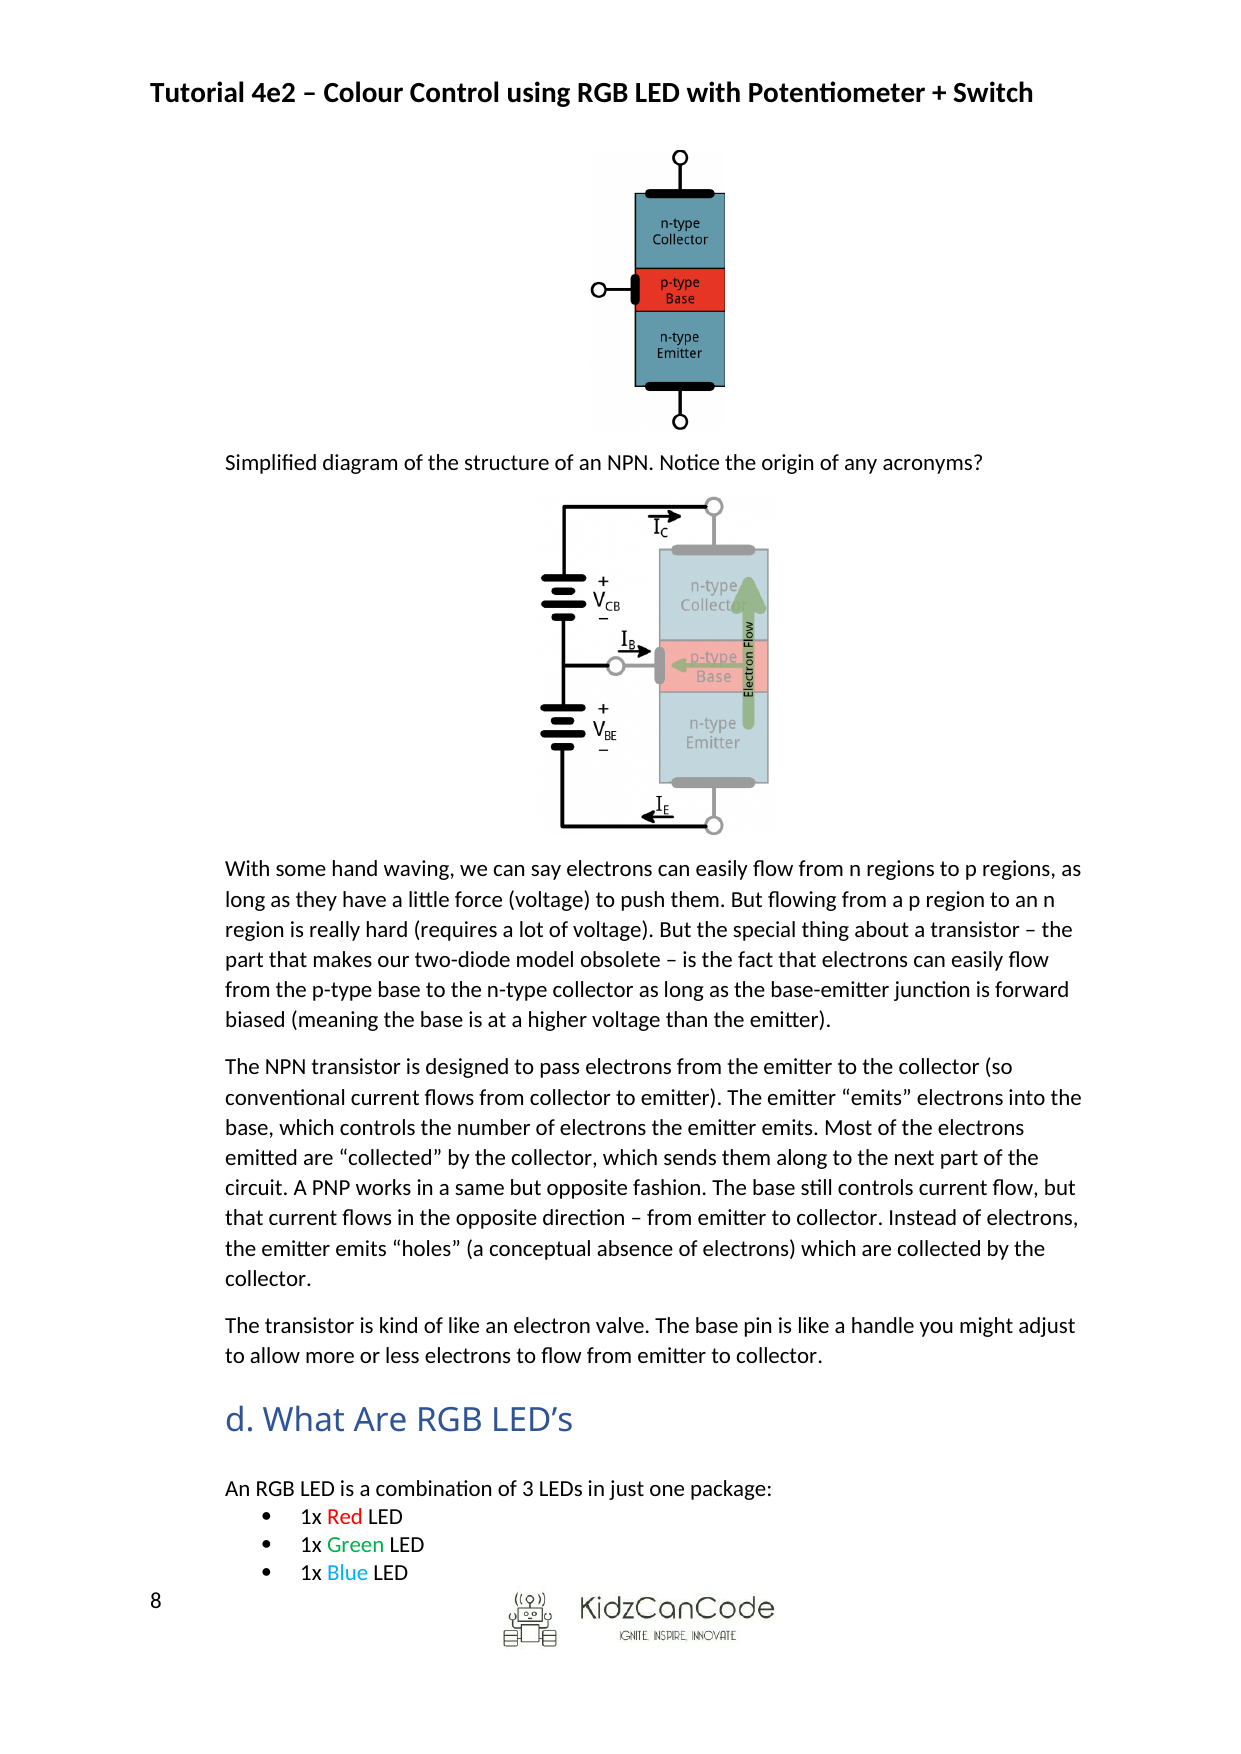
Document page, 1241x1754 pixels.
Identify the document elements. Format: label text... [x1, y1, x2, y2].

list 1x Red LED [262, 1502, 1090, 1530]
text Simplified diagram of the structure of an NPN. Notice the origin of any acronyms? [225, 448, 1090, 476]
list 1x Blue LED [262, 1558, 1090, 1586]
picture [590, 150, 725, 430]
picture [537, 495, 778, 836]
subtitle What Are RGB LED’s [225, 1396, 1090, 1442]
text With some hand waving, we can say electrons can easily flow from n regions to p regions, as long as they have a little force (voltage) to push them. But flowing from a p region to an n region is really hard (requires a lot of voltage). But the special thing about a transistor – the part that makes our two-diode model obsolete – is the fact that electrons can easily flow from the p-type base to the n-type collector as long as the base-emitter junction is forward biased (meaning the base is at a higher voltage than the emitter). [225, 854, 1090, 1034]
text The NPN transistor is designed to pass electrons from the emitter to the collector (so conventional current flows from collector to emitter). The emitter “emits” electrons into the base, which controls the number of electrons the emitter emits. Most of the electrons emitted are “collected” by the collector, which sends them along to the next part of the circuit. A PNP works in a same but opposite fashion. The base still controls current flow, but that current flows in the opposite direction – from emitter to collector. Instead of electrons, the emitter emits “holes” (a conceptual absence of electrons) which are collected by the collector. [225, 1052, 1090, 1292]
picture [497, 1586, 781, 1653]
text The transistor is kind of like an electron valve. The base pin is like a handle you might adjust to allow more or less electrons to flow from emitter to collector. [225, 1311, 1090, 1369]
text An RGB LED is a combination of 3 LEDs in just one package: [225, 1474, 1090, 1502]
list 1x Green LED [262, 1530, 1090, 1558]
